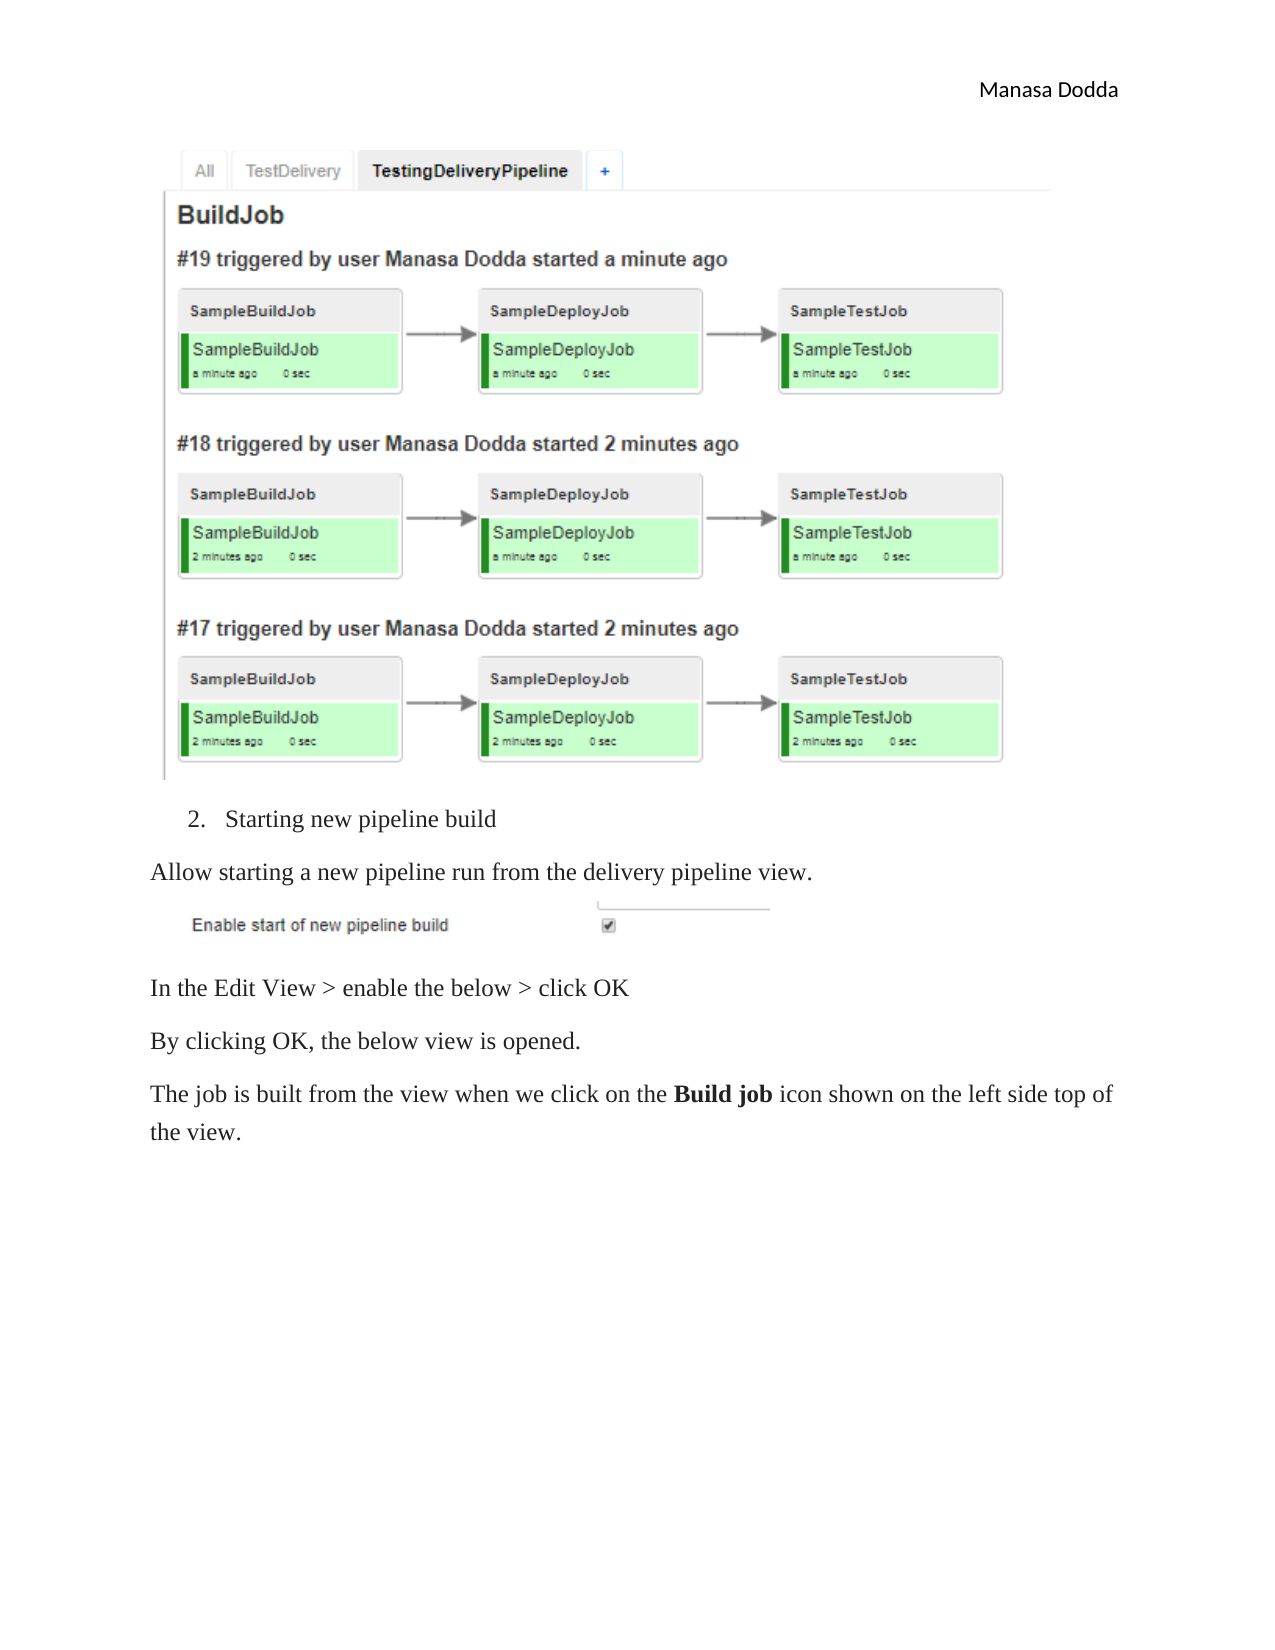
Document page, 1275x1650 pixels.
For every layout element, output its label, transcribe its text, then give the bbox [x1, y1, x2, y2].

picture [150, 150, 1052, 780]
text In the Edit View > enable the below > click OK [150, 964, 1125, 1002]
text By clicking OK, the below view is opened. [150, 1017, 1125, 1055]
list Starting new pipeline build [187, 795, 1125, 833]
picture [150, 901, 771, 949]
text Allow starting a new pipeline run from the delivery pipeline view. [150, 848, 1125, 886]
text The job is built from the view when we click on the Build job icon shown on the left side top of the view. [150, 1070, 1125, 1145]
